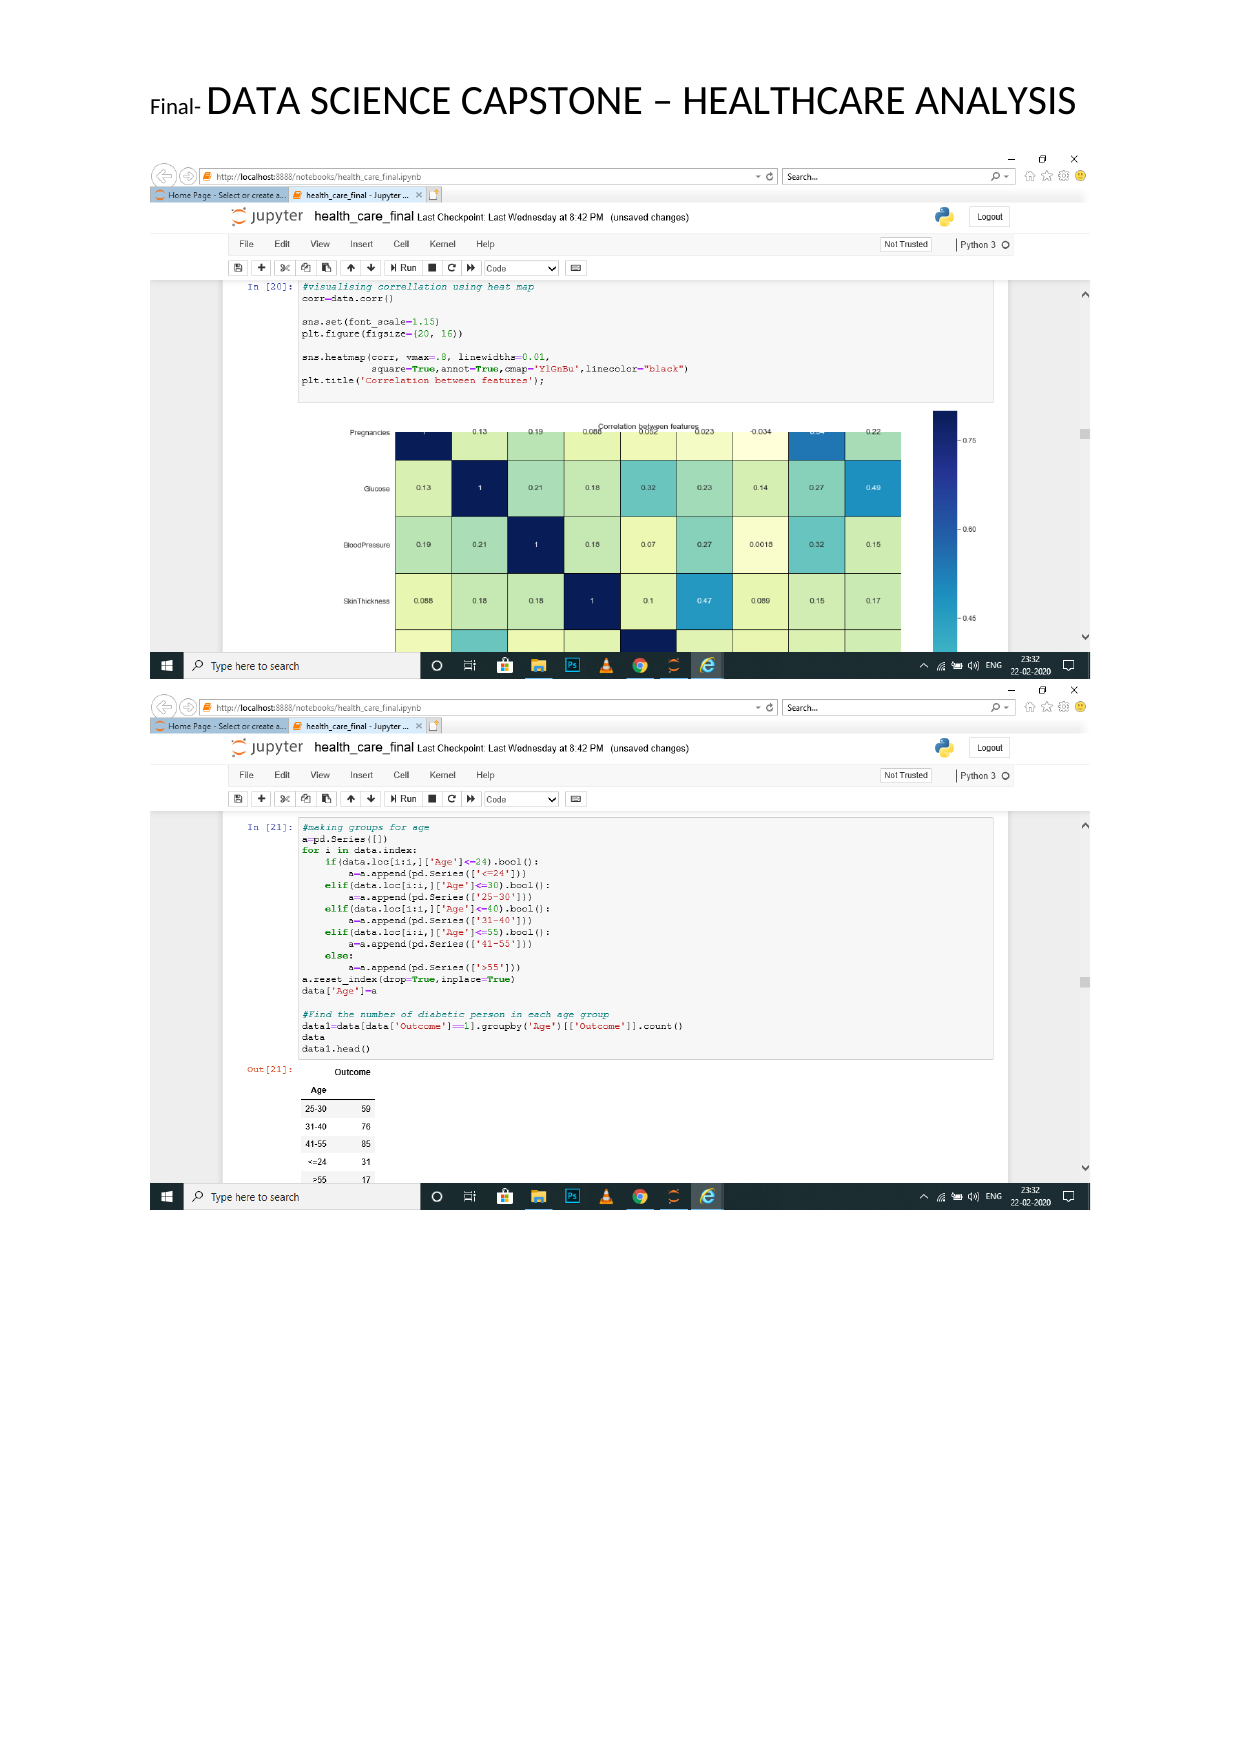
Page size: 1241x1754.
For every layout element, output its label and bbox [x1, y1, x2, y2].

picture [150, 680, 1091, 1210]
picture [150, 150, 1091, 679]
